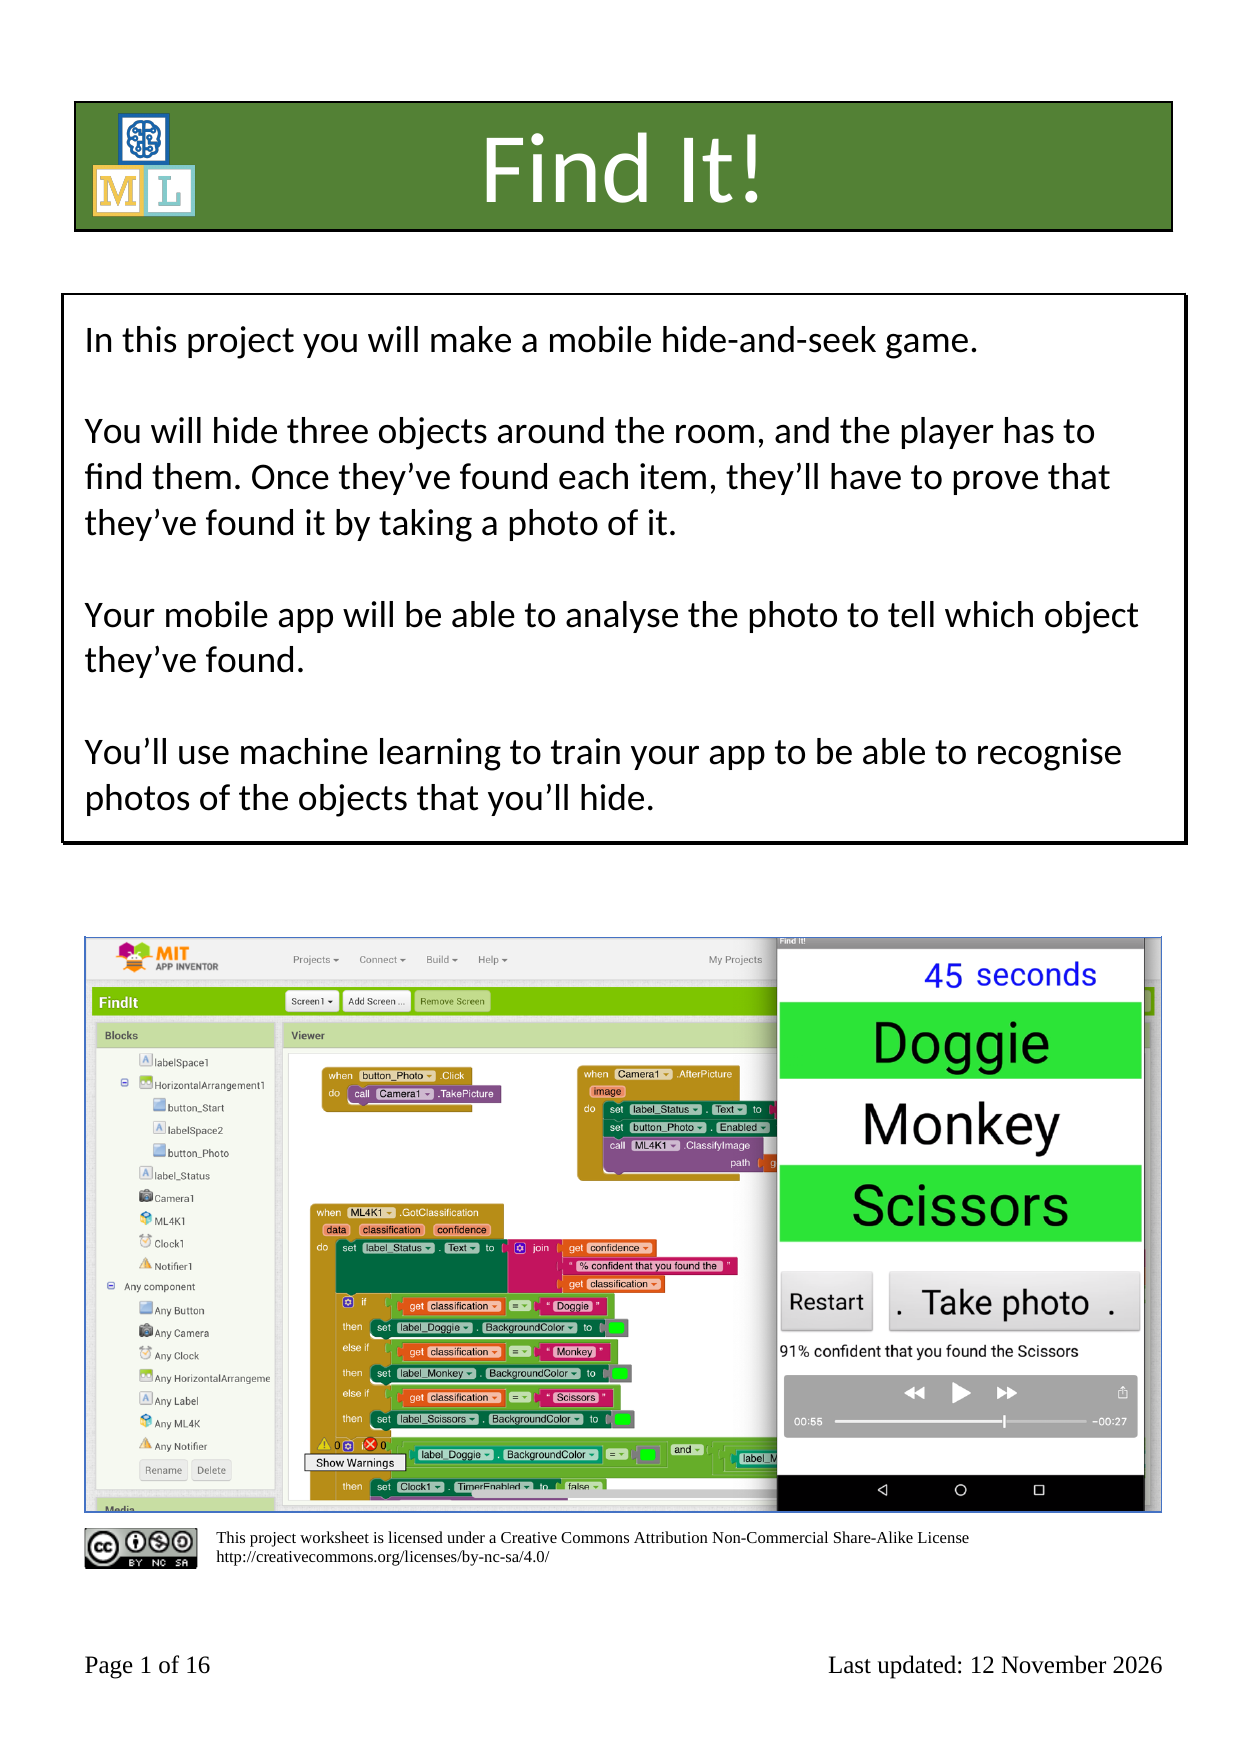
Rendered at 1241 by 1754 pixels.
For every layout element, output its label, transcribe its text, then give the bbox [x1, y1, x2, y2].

text http://creativecommons.org/licenses/by-nc-sa/4.0/ [198, 1547, 1163, 1566]
text This project worksheet is licensed under a Creative Commons Attribution Non-Commercial Share-Alike License [198, 1528, 1163, 1547]
text Find It! [218, 103, 1171, 229]
text Your mobile app will be able to analyse the photo to tell which object they’ve found. [84, 591, 1163, 682]
picture [70, 89, 218, 238]
text You will hide three objects around the room, and the player has to find them. Once they’ve found each item, they’ll have to prove that they’ve found it by taking a photo of it. [84, 407, 1163, 545]
picture [86, 938, 1161, 1511]
text In this project you will make a mobile hide-and-seek game. [64, 295, 1184, 361]
text You’ll use machine learning to train your app to be able to recognise photos of the objects that you’ll hide. [64, 705, 1184, 841]
picture [84, 1528, 198, 1569]
